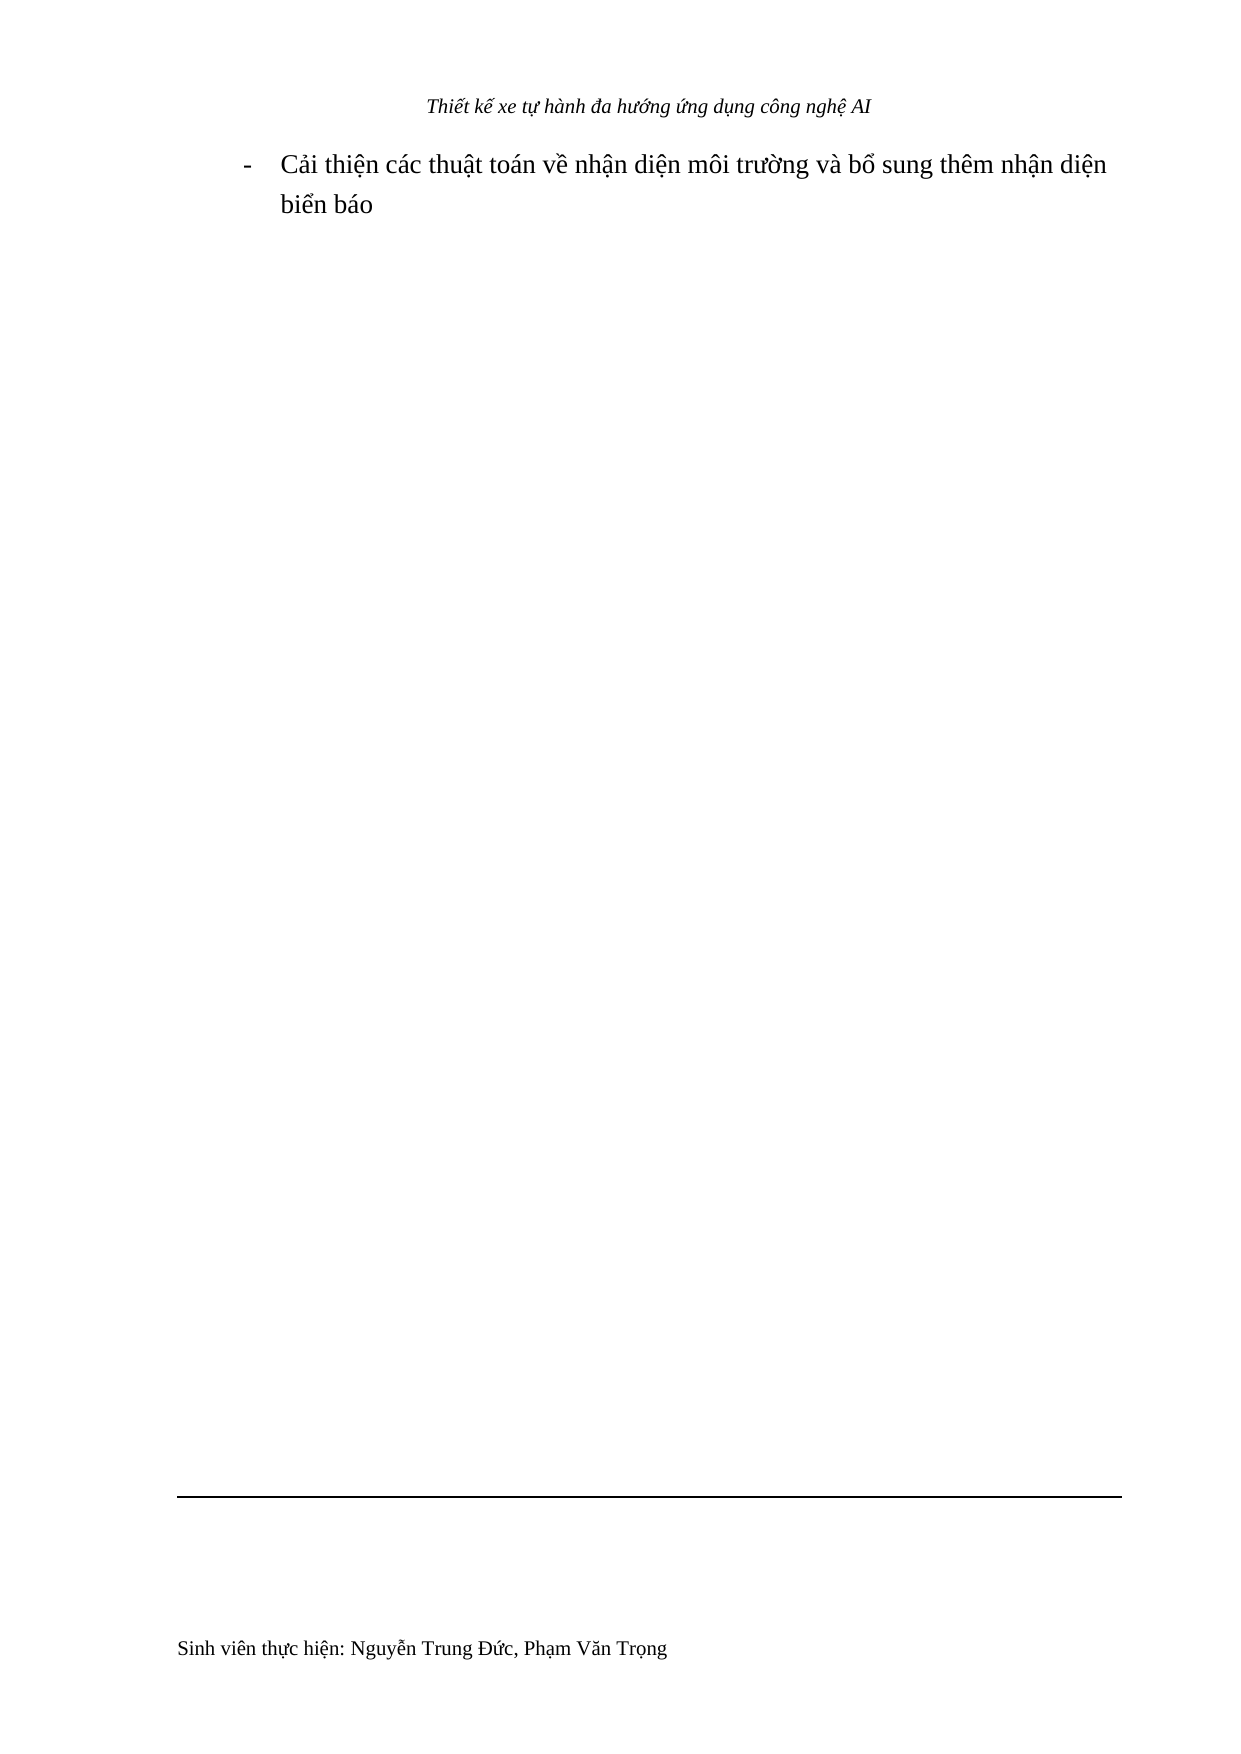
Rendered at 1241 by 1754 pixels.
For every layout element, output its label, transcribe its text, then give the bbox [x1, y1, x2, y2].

list Cải thiện các thuật toán về nhận diện môi trường và bổ sung thêm nhận diện biển báo [243, 148, 1122, 219]
